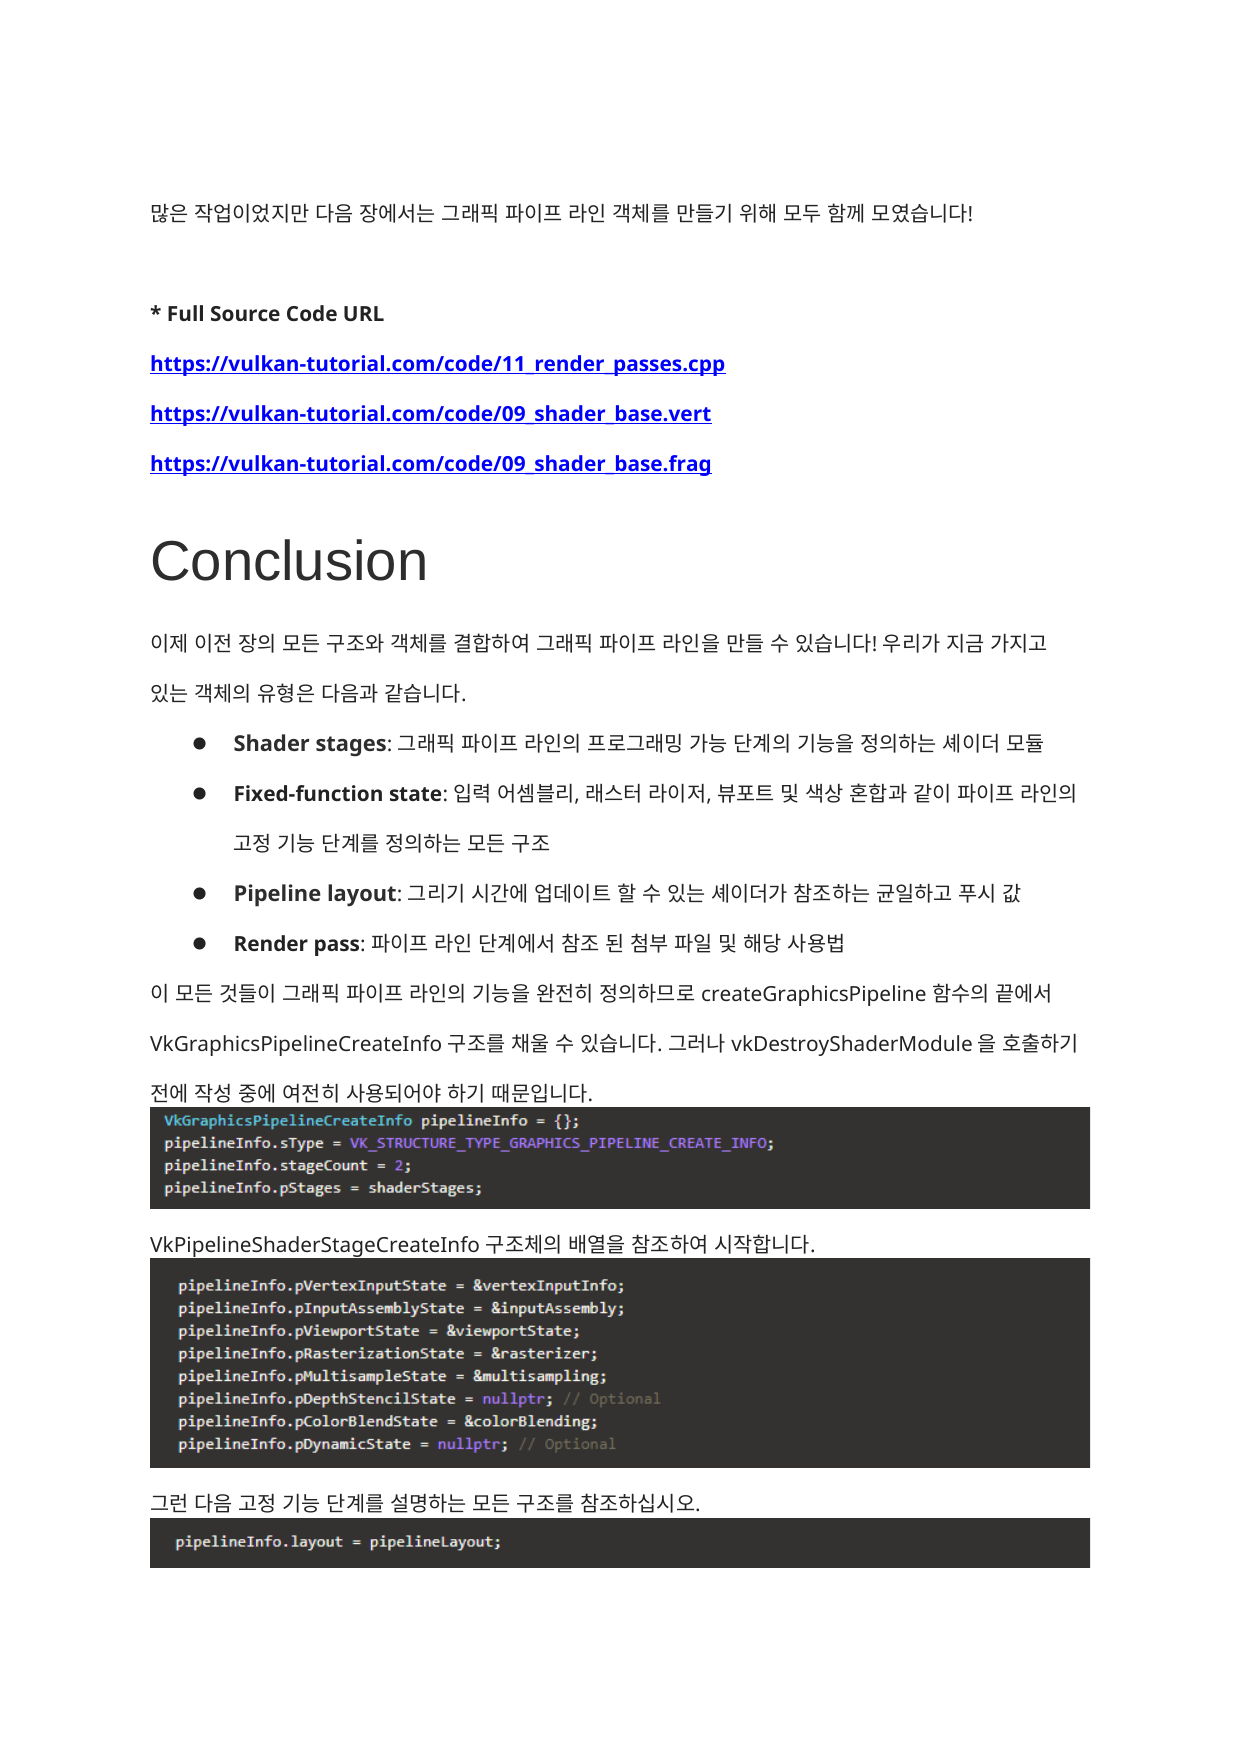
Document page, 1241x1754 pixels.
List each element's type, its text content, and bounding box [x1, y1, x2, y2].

subtitle Conclusion [150, 527, 1090, 592]
picture [150, 1107, 1091, 1209]
picture [150, 1518, 1091, 1568]
text 그런 다음 고정 기능 단계를 설명하는 모든 구조를 참조하십시오. [150, 1468, 1090, 1518]
text 이 모든 것들이 그래픽 파이프 라인의 기능을 완전히 정의하므로 createGraphicsPipeline 함수의 끝에서 VkGraphicsPipelineCreateInfo 구조를 채울 수 있습니다. 그러나 vkDestroyShaderModule을 호출하기 전에 작성 중에 여전히 사용되어야 하기 때문입니다. [150, 957, 1090, 1107]
text https://vulkan-tutorial.com/code/11_render_passes.cpp [150, 327, 1090, 377]
list Shader stages: 그래픽 파이프 라인의 프로그래밍 가능 단계의 기능을 정의하는 셰이더 모듈 [192, 707, 1090, 757]
picture [150, 1258, 1091, 1468]
text https://vulkan-tutorial.com/code/09_shader_base.frag [150, 427, 1090, 477]
text 이제 이전 장의 모든 구조와 객체를 결합하여 그래픽 파이프 라인을 만들 수 있습니다! 우리가 지금 가지고 있는 객체의 유형은 다음과 같습니다. [150, 607, 1090, 707]
list Fixed-function state: 입력 어셈블리, 래스터 라이저, 뷰포트 및 색상 혼합과 같이 파이프 라인의 고정 기능 단계를 정의하는 모든 구조 [192, 757, 1090, 857]
text * Full Source Code URL [150, 277, 1090, 327]
text VkPipelineShaderStageCreateInfo 구조체의 배열을 참조하여 시작합니다. [150, 1209, 1090, 1258]
list Pipeline layout: 그리기 시간에 업데이트 할 수 있는 셰이더가 참조하는 균일하고 푸시 값 [192, 857, 1090, 907]
list Render pass: 파이프 라인 단계에서 참조 된 첨부 파일 및 해당 사용법 [192, 907, 1090, 957]
text 많은 작업이었지만 다음 장에서는 그래픽 파이프 라인 객체를 만들기 위해 모두 함께 모였습니다! [150, 177, 1090, 227]
text https://vulkan-tutorial.com/code/09_shader_base.vert [150, 377, 1090, 427]
